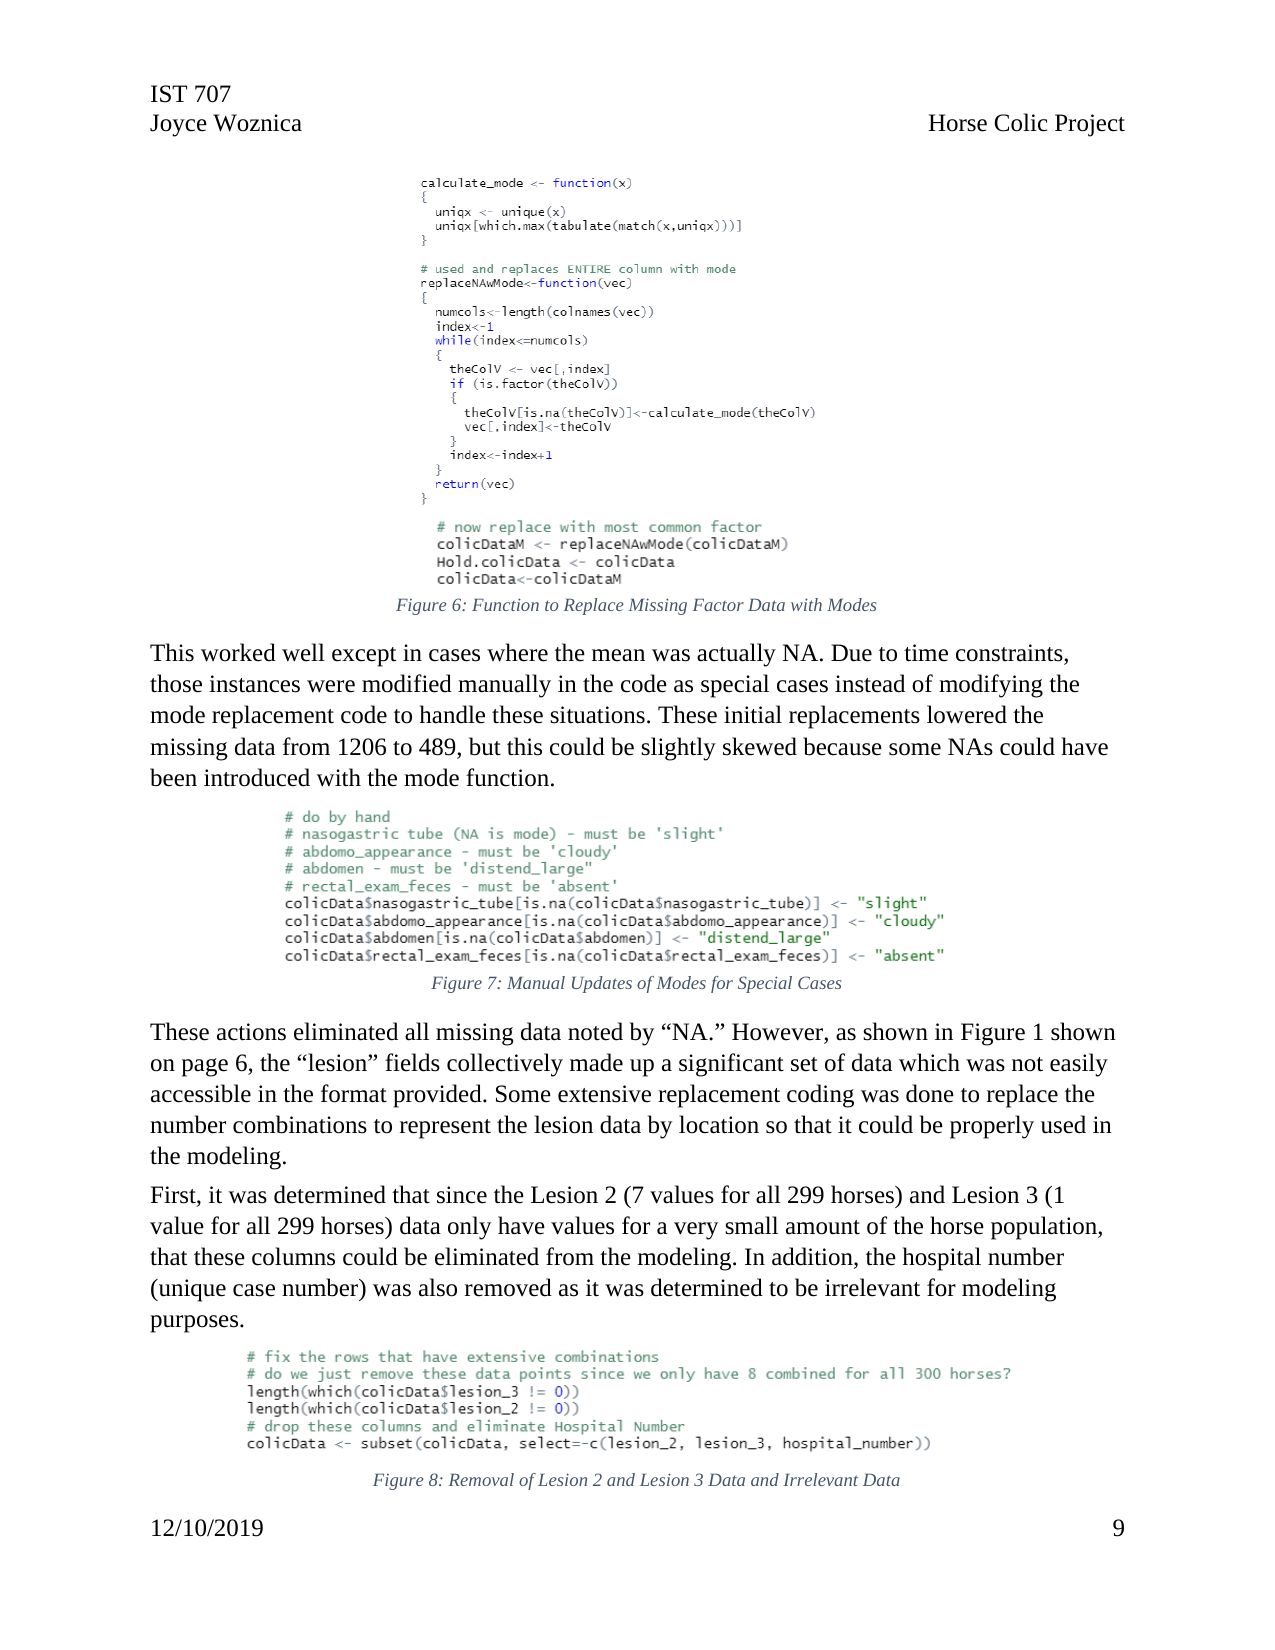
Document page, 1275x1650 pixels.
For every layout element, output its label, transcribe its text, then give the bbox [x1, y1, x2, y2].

picture [242, 1343, 1033, 1463]
text First, it was determined that since the Lesion 2 (7 values for all 299 horses) and Lesion 3 (1 value for all 299 horses) data only have values for a very small amount of the horse population, that these columns could be eliminated from the modeling. In addition, the hospital number (unique case number) was also removed as it was determined to be irrelevant for modeling purposes. [150, 1180, 1125, 1333]
text Figure 7: Manual Updates of Modes for Special Cases [150, 972, 1125, 993]
text This worked well except in cases where the mean was actually NA. Due to time constraints, those instances were modified manually in the code as special cases instead of modifying the mode replacement code to handle these situations. These initial replacements lowered the missing data from 1206 to 489, but this could be slightly skewed because some NAs could have been introduced with the mode function. [150, 638, 1125, 791]
text These actions eliminated all missing data noted by “NA.” However, as shown in Figure 1 shown on page 7, the “lesion” fields collectively made up a significant set of data which was not easily accessible in the format provided. Some extensive replacement coding was done to replace the number combinations to represent the lesion data by location so that it could be properly used in the modeling. [150, 1017, 1125, 1170]
picture [431, 513, 844, 588]
text Figure 8: Removal of Lesion 2 and Lesion 3 Data and Irrelevant Data [150, 1469, 1125, 1491]
picture [416, 172, 859, 511]
text Figure 6: Function to Replace Missing Factor Data with Modes [150, 594, 1125, 615]
picture [281, 802, 994, 966]
